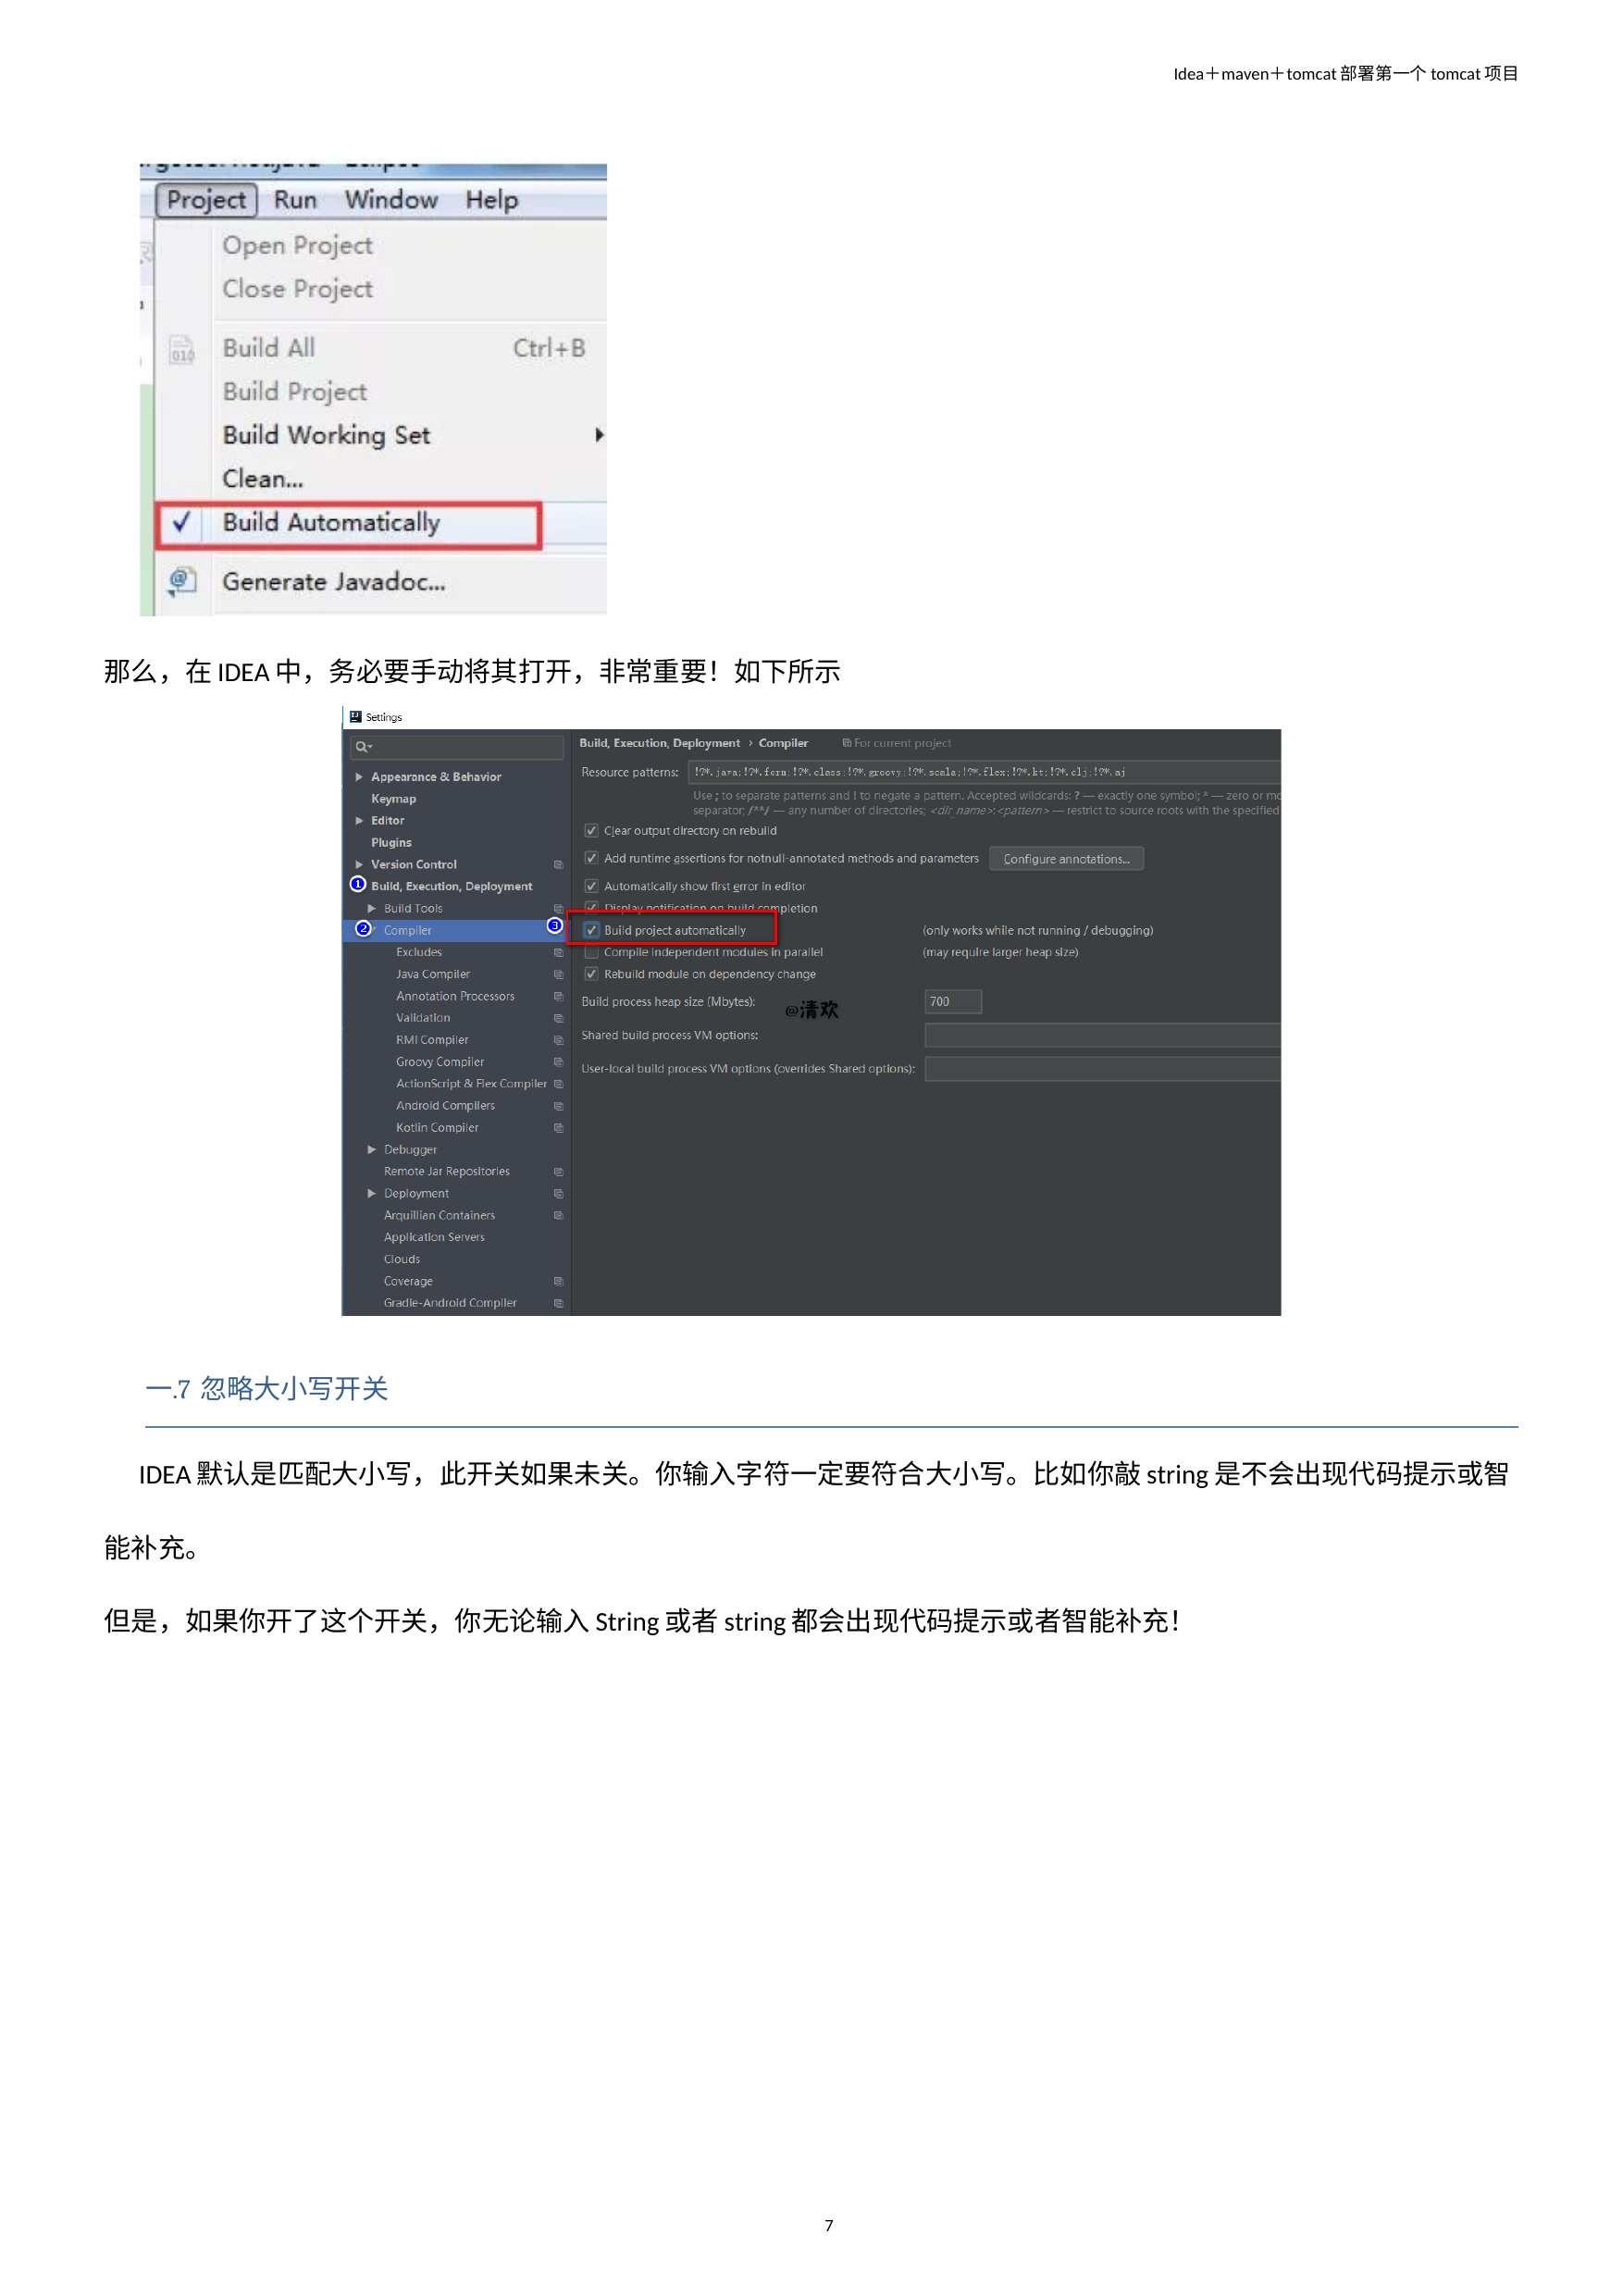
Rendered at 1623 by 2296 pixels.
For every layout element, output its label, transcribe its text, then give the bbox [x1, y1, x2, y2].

picture [139, 155, 608, 616]
text IDEA默认是匹配大小写，此开关如果未关。你输入字符一定要符合大小写。比如你敲string是不会出现代码提示或智能补充。 但是，如果你开了这个开关，你无论输入String或者string都会出现代码提示或者智能补充！ [104, 1435, 1518, 1656]
picture [341, 706, 1282, 1316]
subtitle 忽略大小写开关 [145, 1350, 1518, 1426]
